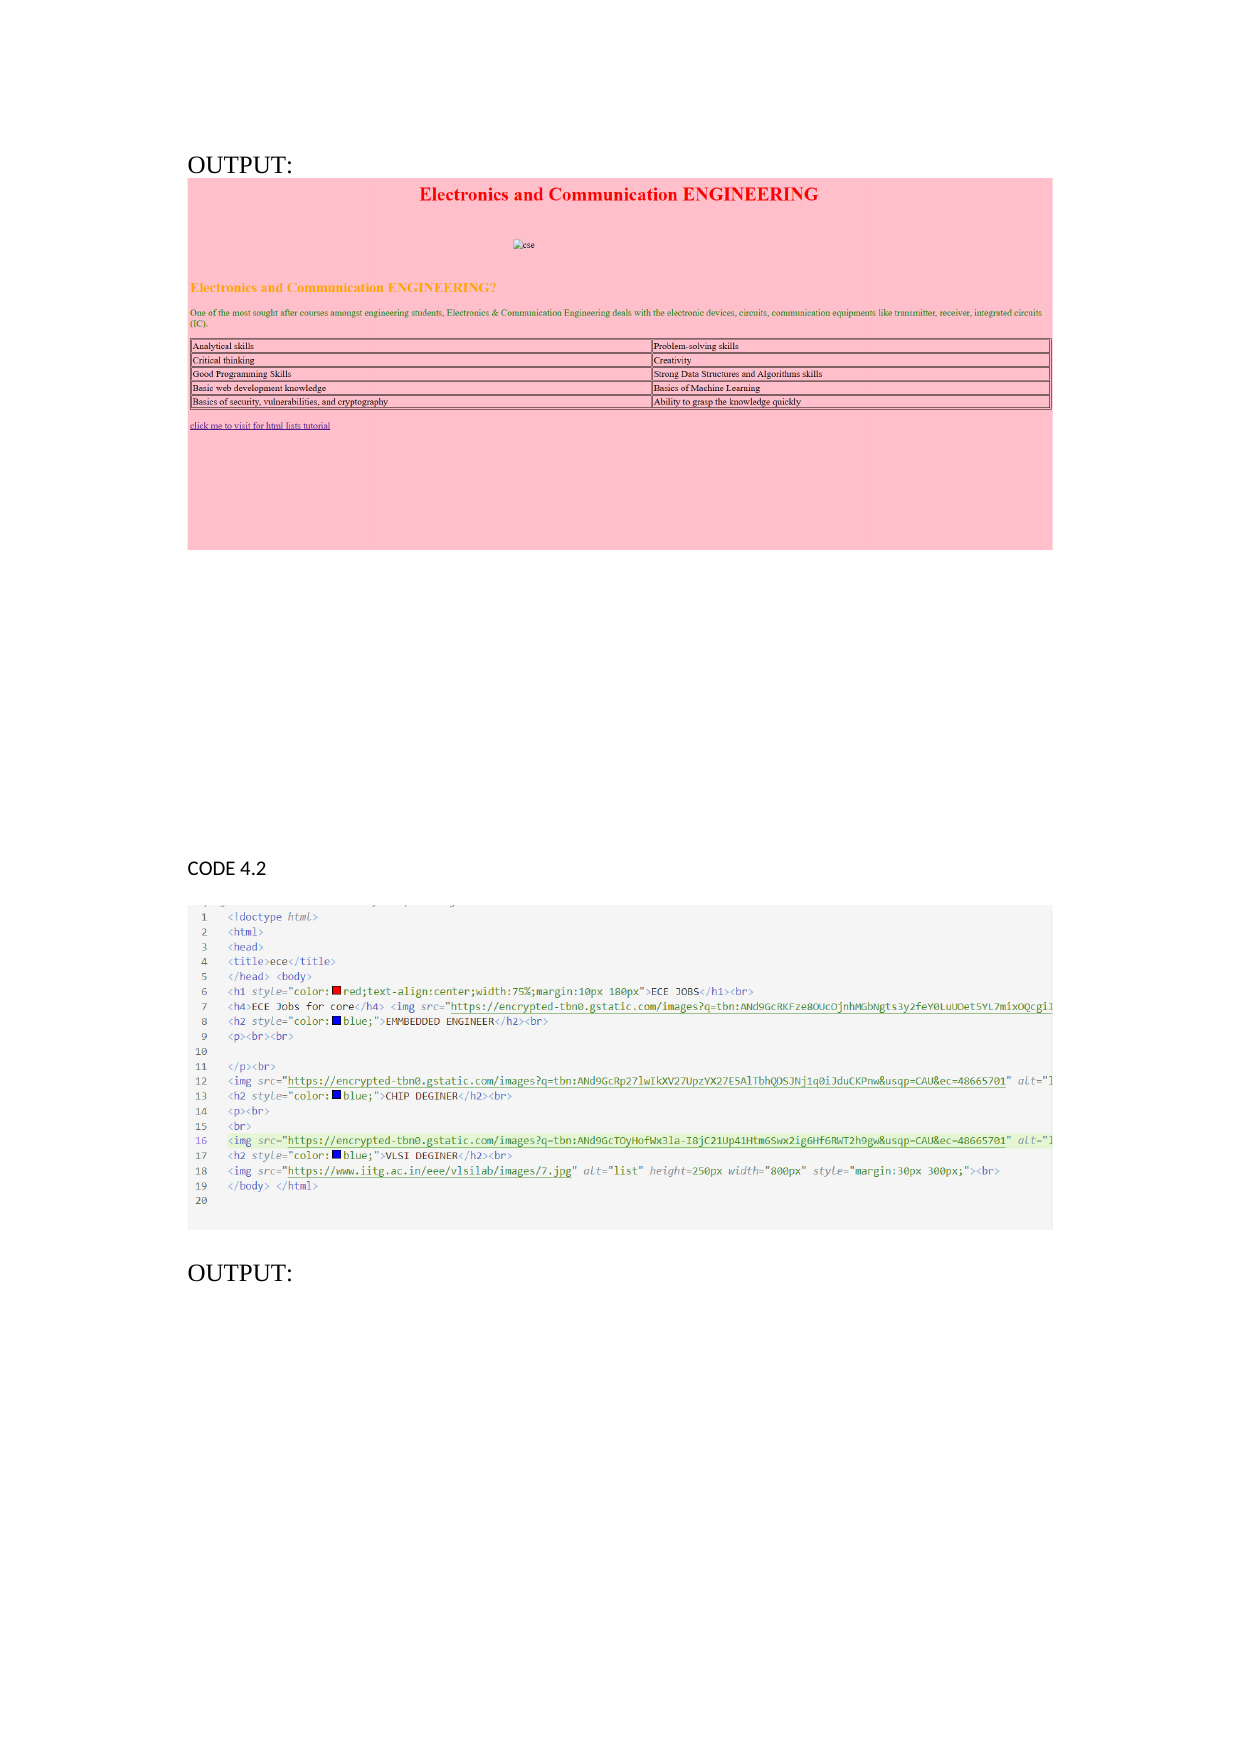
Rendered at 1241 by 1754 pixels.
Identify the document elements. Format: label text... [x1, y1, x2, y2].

picture [187, 905, 1053, 1230]
text OUTPUT: [187, 150, 1053, 178]
text CODE 4.2 [187, 855, 1053, 880]
picture [187, 178, 1053, 550]
text OUTPUT: [187, 1258, 1053, 1287]
